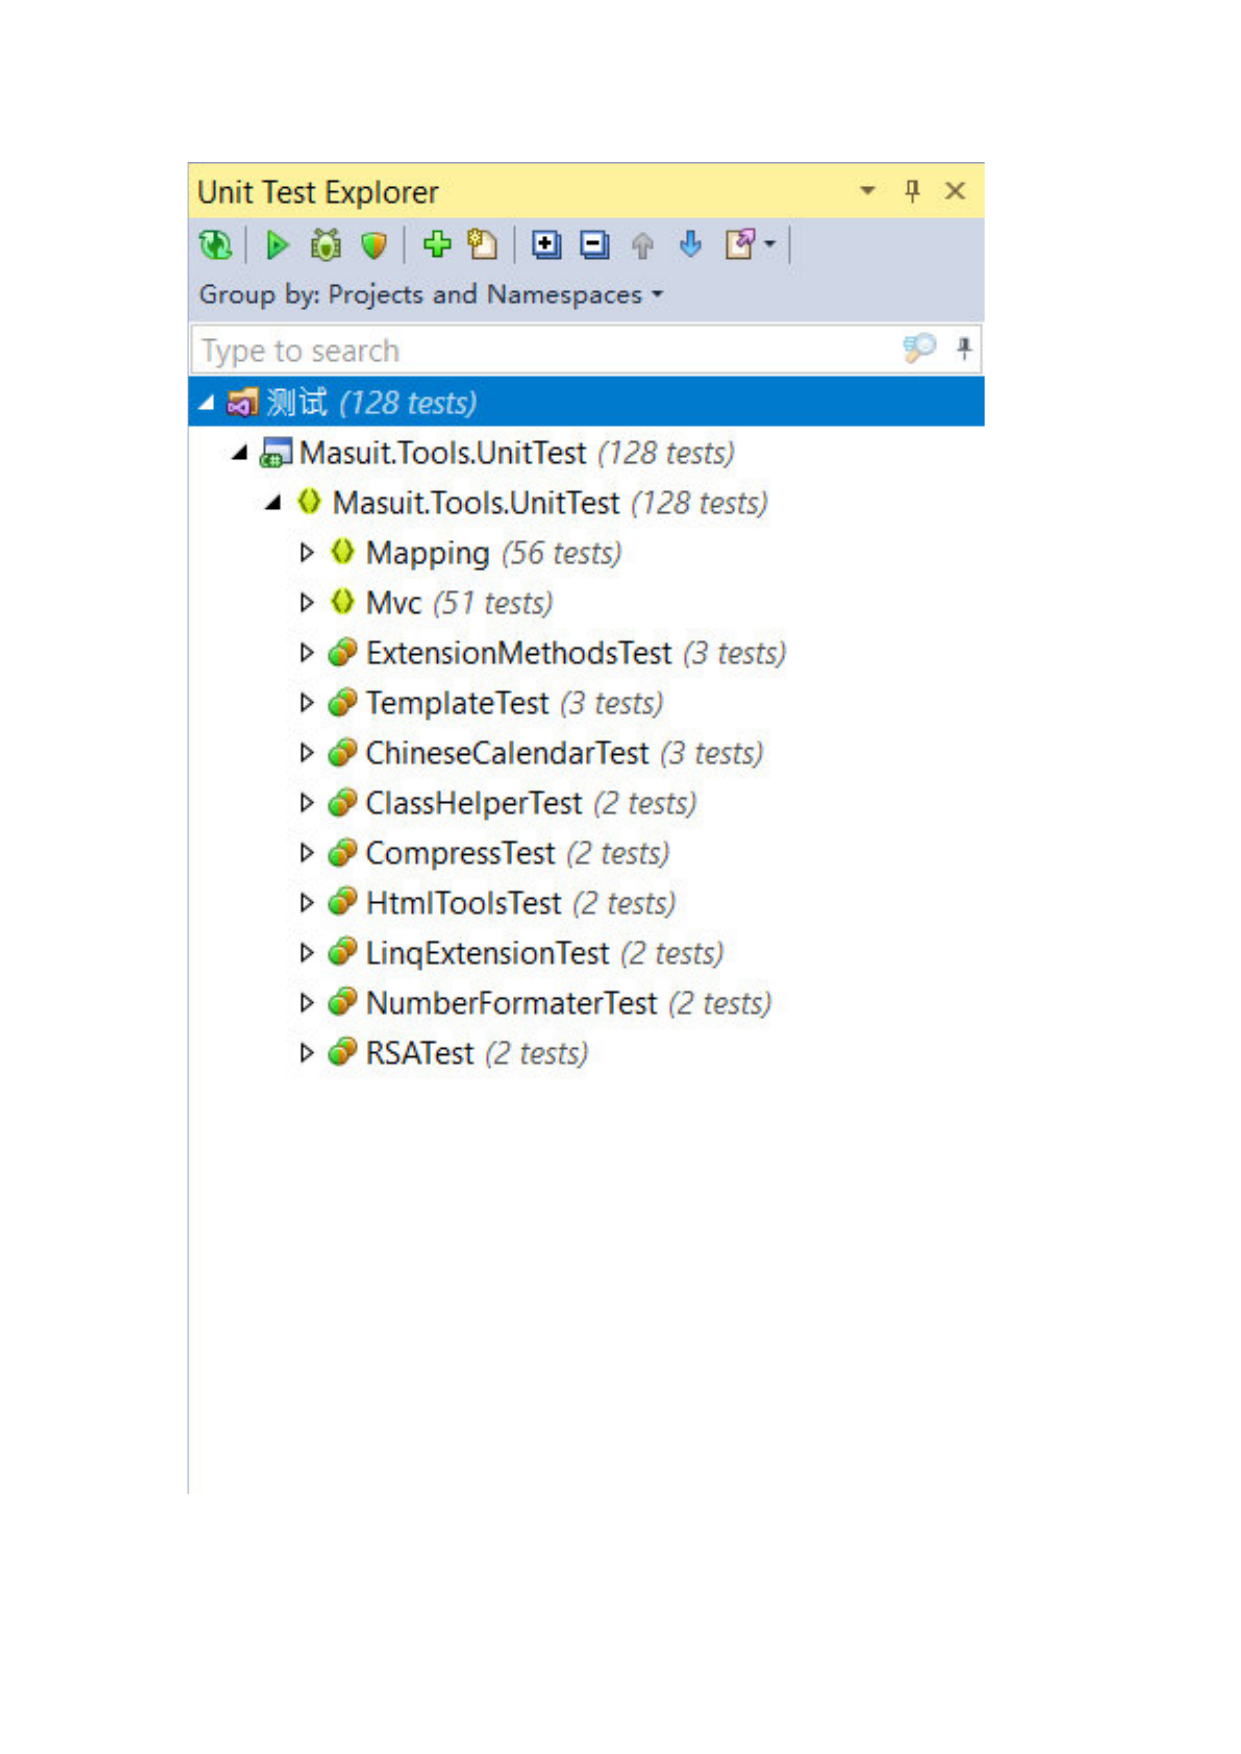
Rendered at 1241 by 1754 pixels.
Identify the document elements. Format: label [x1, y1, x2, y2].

picture [187, 162, 985, 1494]
